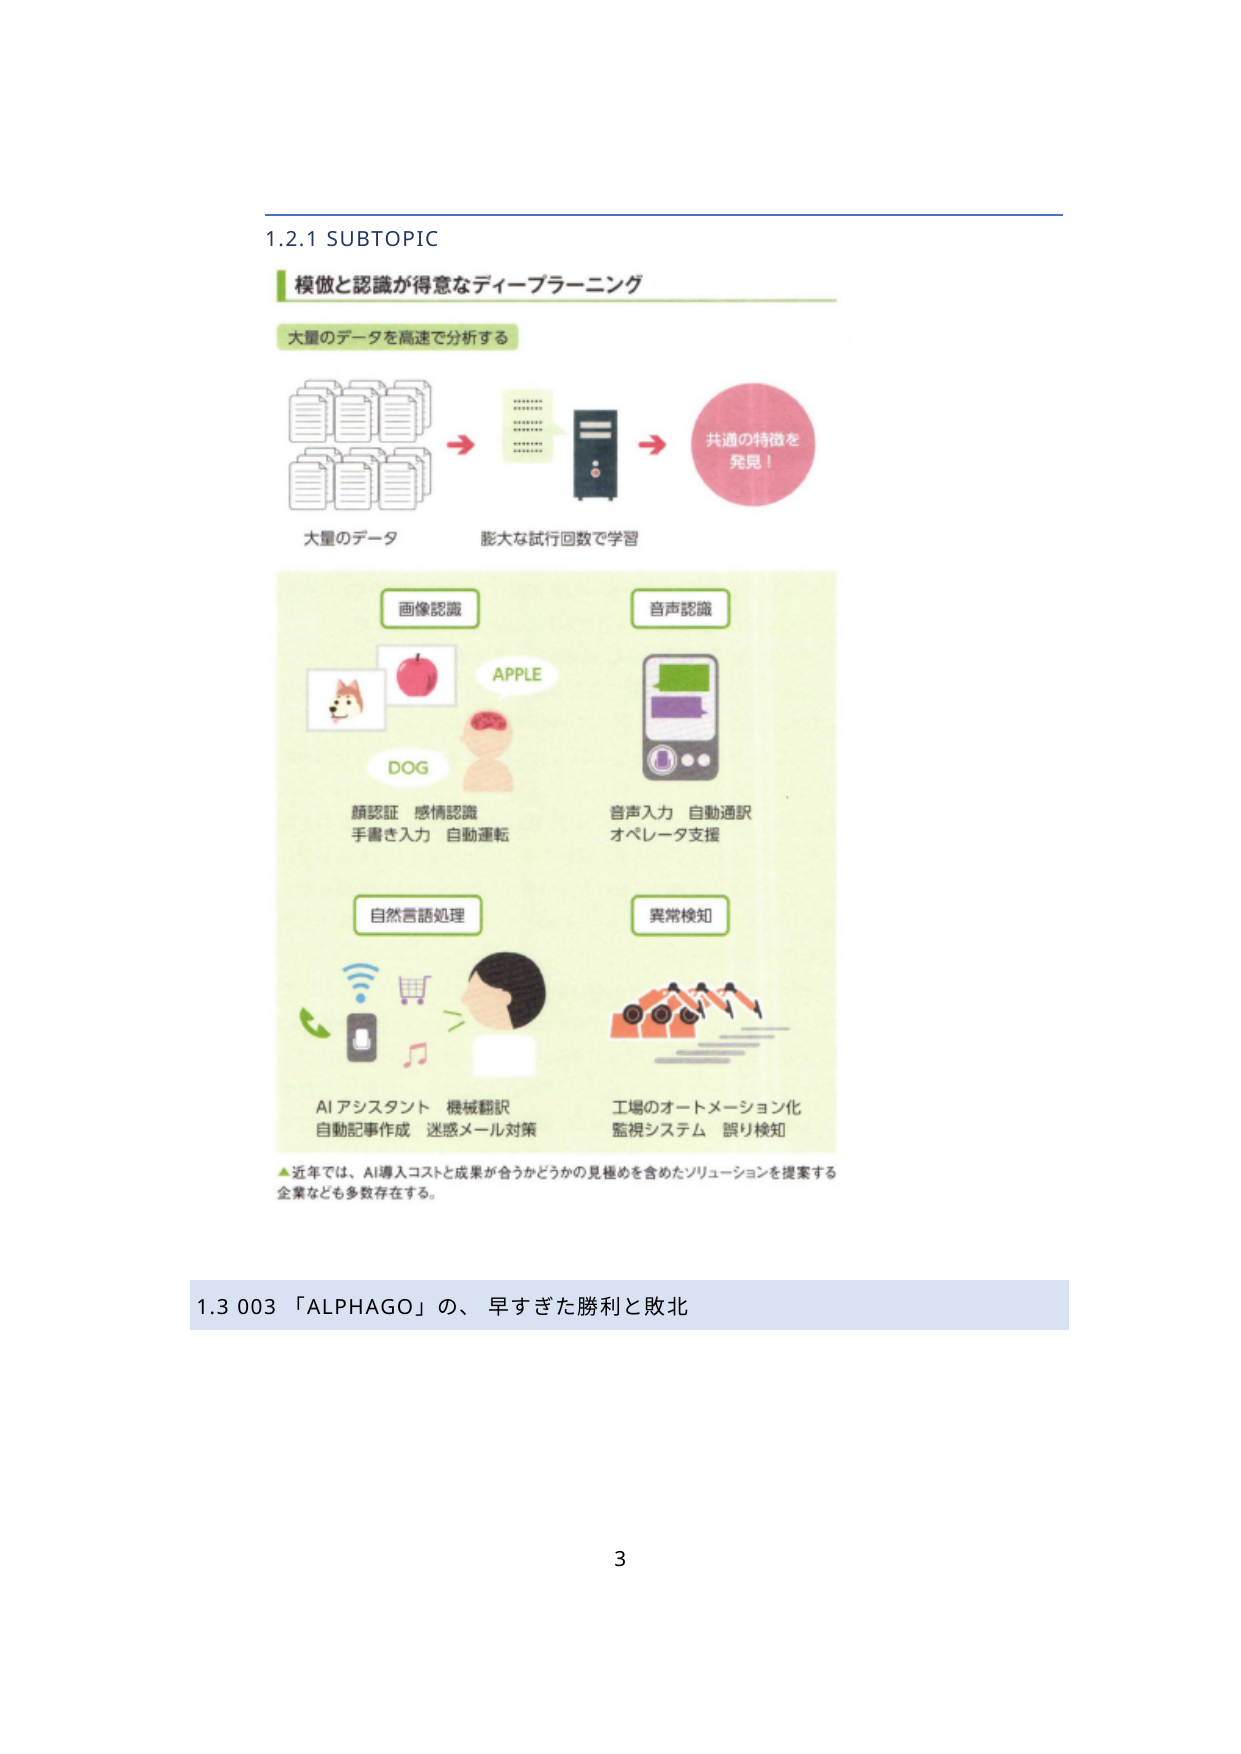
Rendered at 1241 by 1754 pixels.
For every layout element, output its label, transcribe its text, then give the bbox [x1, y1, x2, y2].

picture [264, 257, 854, 1206]
text 003 「AlphaGo」の、 早すぎた勝利と敗北 [196, 1286, 1063, 1324]
